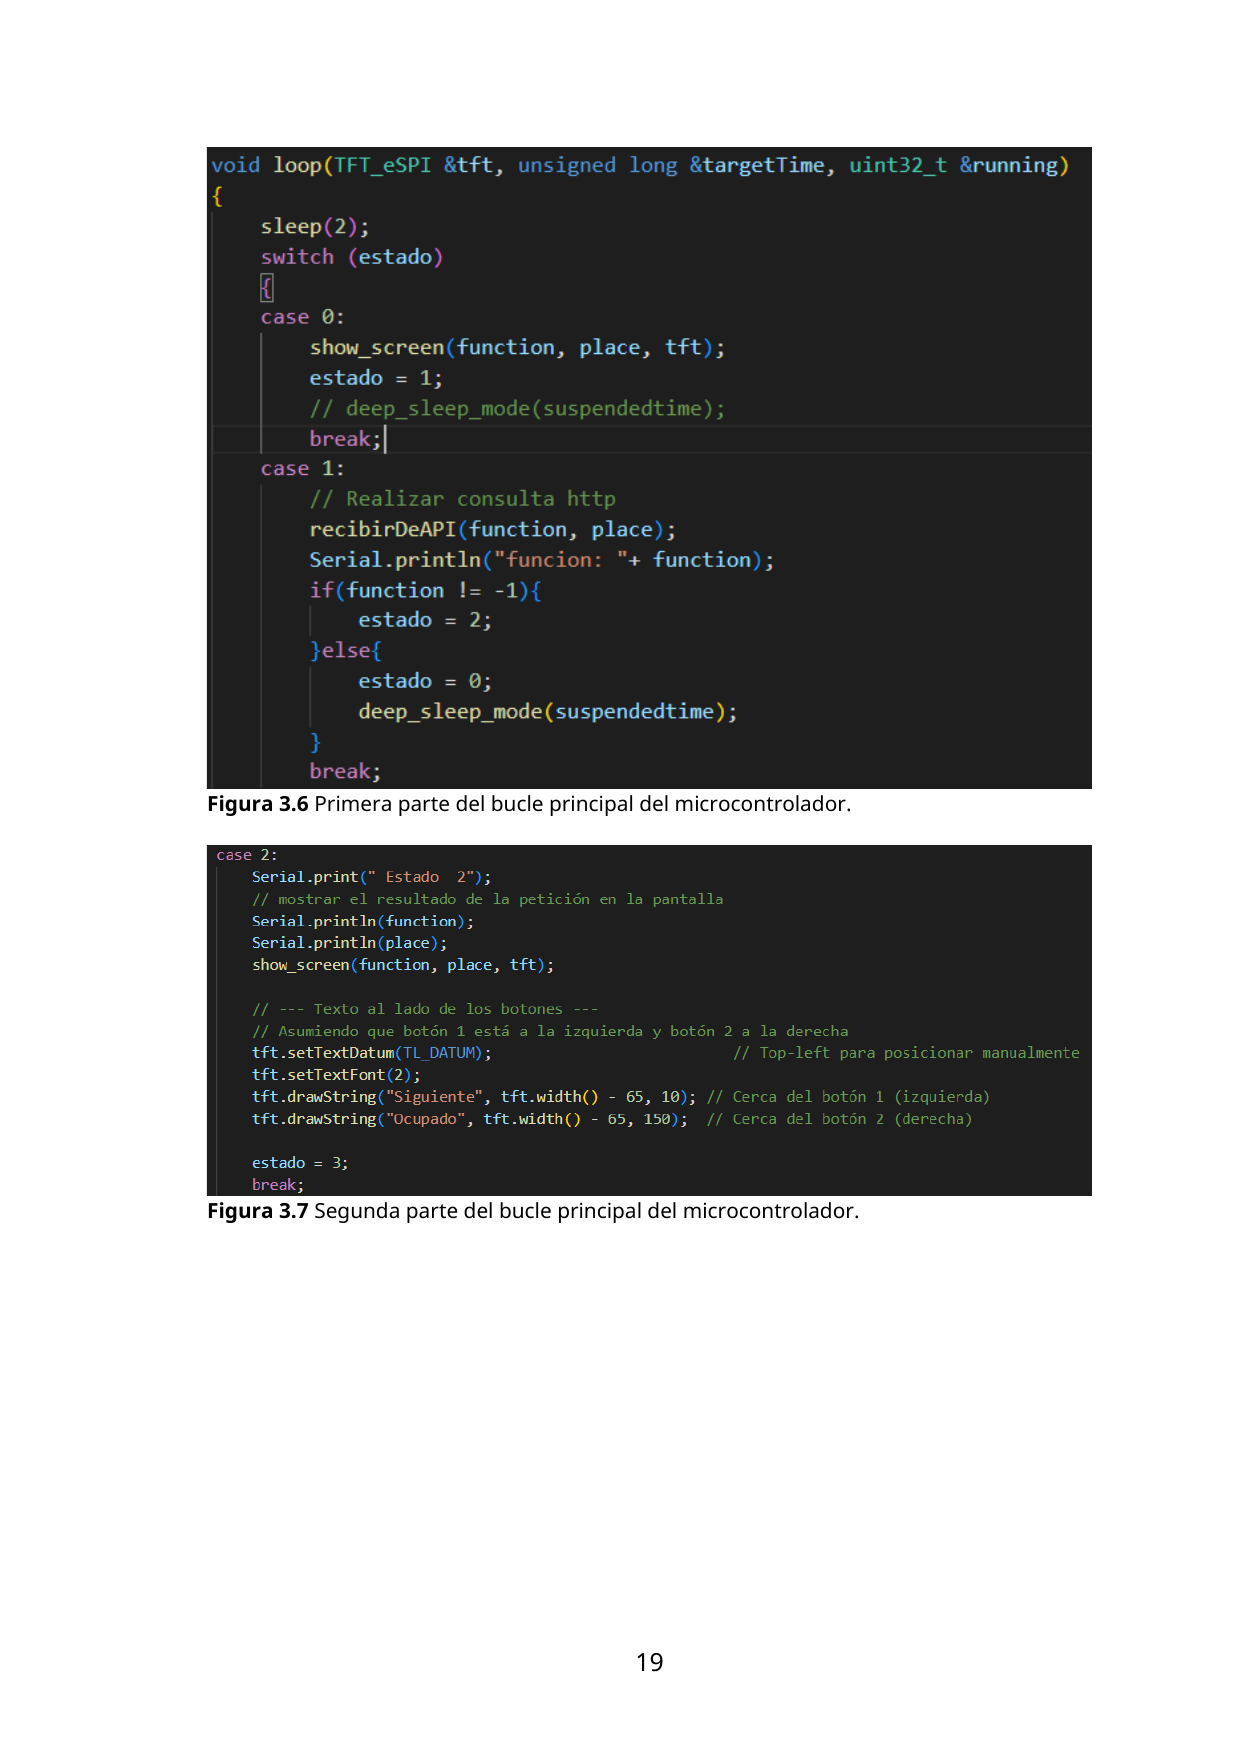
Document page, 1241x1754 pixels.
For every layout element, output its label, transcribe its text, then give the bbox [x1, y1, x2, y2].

text Figura 3.7 Segunda parte del bucle principal del microcontrolador. [207, 1196, 1092, 1224]
picture [206, 147, 1092, 789]
picture [206, 845, 1092, 1196]
text Figura 3.6 Primera parte del bucle principal del microcontrolador. [207, 789, 1092, 817]
